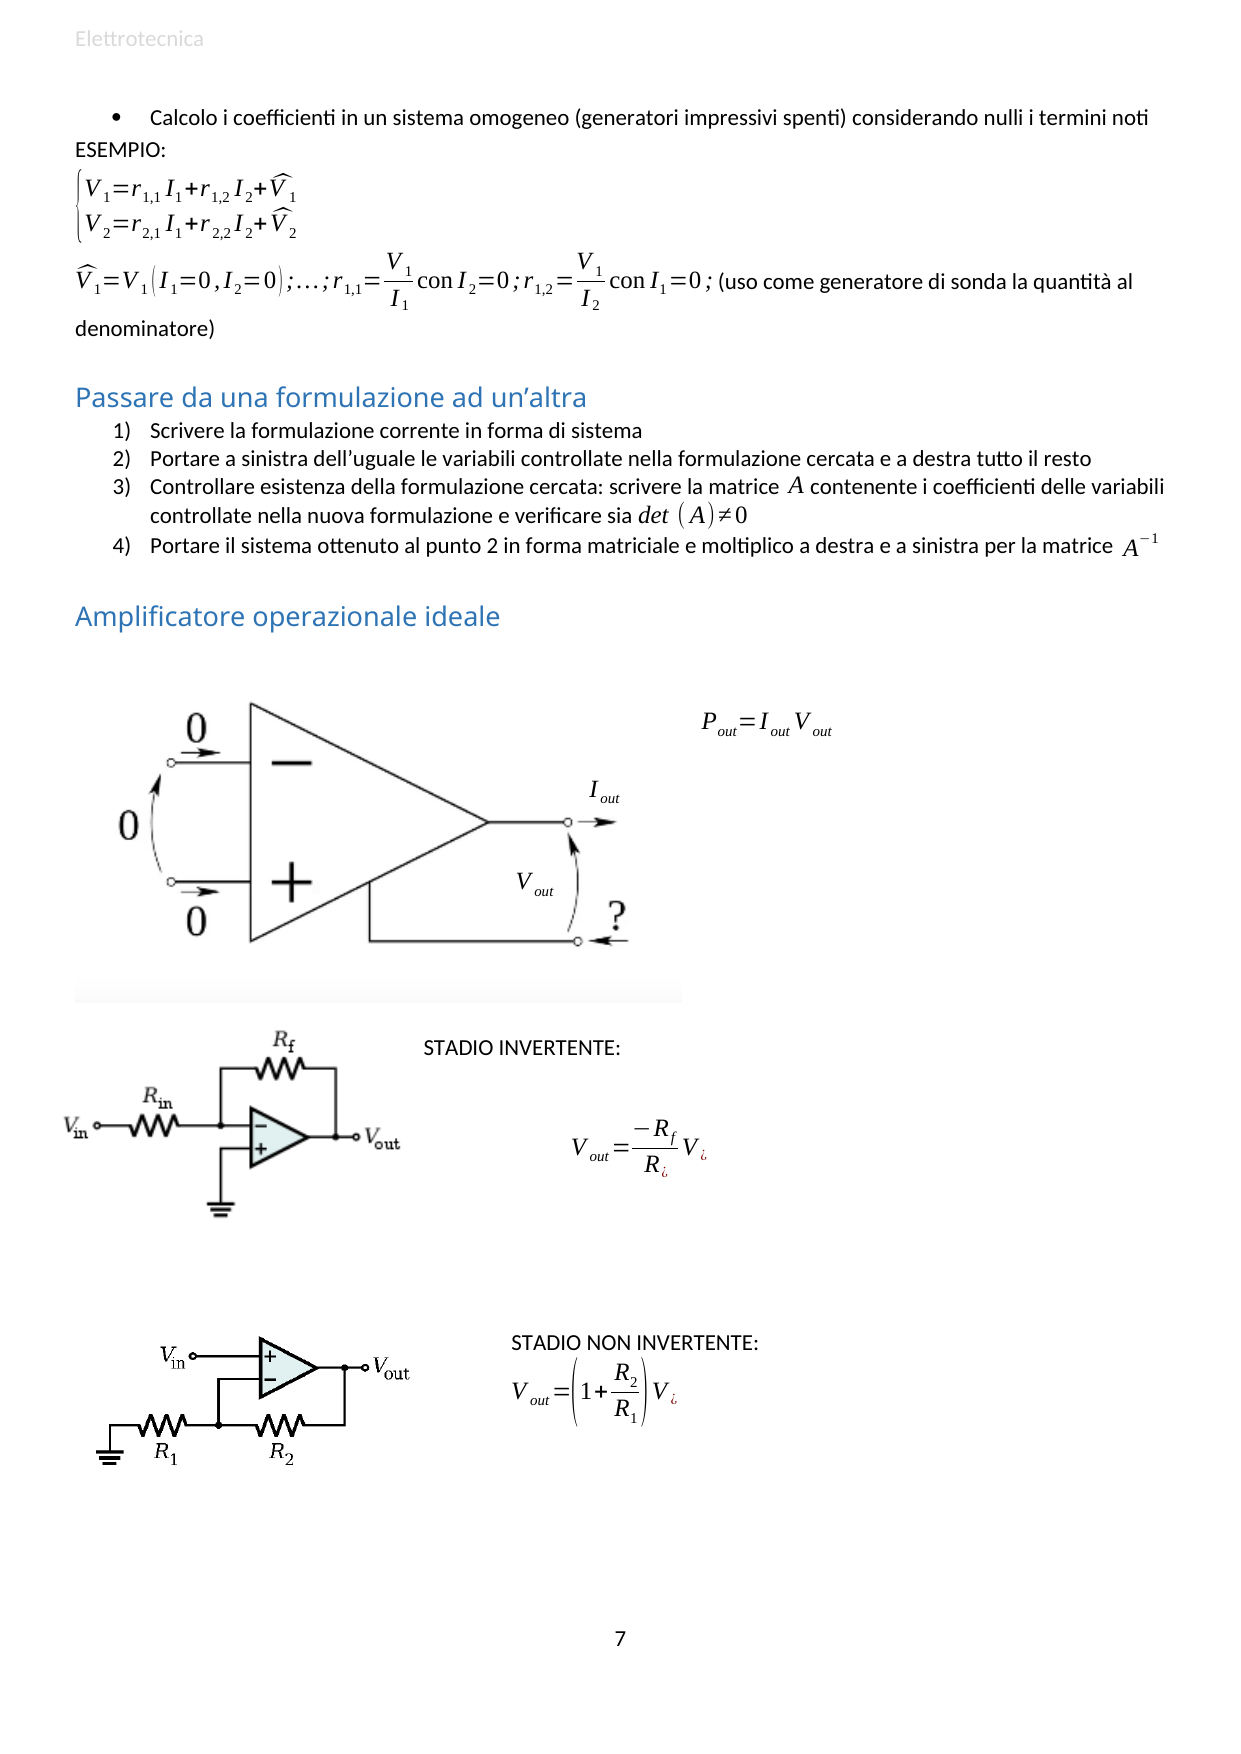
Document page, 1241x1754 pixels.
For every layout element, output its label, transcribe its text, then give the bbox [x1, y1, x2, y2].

list Controllare esistenza della formulazione cercata: scrivere la matrice contenente i coefficienti delle variabili controllate nella nuova formulazione e verificare sia [112, 472, 1165, 530]
picture [75, 1327, 419, 1471]
list Scrivere la formulazione corrente in forma di sistema [112, 416, 1165, 444]
text ESEMPIO: [75, 136, 1165, 164]
list Portare il sistema ottenuto al punto 2 in forma matriciale e moltiplico a destra e a sinistra per la matrice [112, 530, 1165, 561]
list Calcolo i coefficienti in un sistema omogeneo (generatori impressivi spenti) considerando nulli i termini noti [112, 103, 1165, 131]
list Portare a sinistra dell’uguale le variabili controllate nella formulazione cercata e a destra tutto il resto [112, 444, 1165, 472]
text (uso come generatore di sonda la quantità al denominatore) [75, 248, 1165, 343]
text STADIO NON INVERTENTE: [419, 1328, 1165, 1429]
picture [61, 1023, 405, 1223]
subtitle Amplificatore operazionale ideale [75, 597, 1165, 634]
picture [75, 652, 682, 1003]
text STADIO INVERTENTE: [405, 1033, 1165, 1062]
subtitle Passare da una formulazione ad un’altra [75, 379, 1165, 416]
